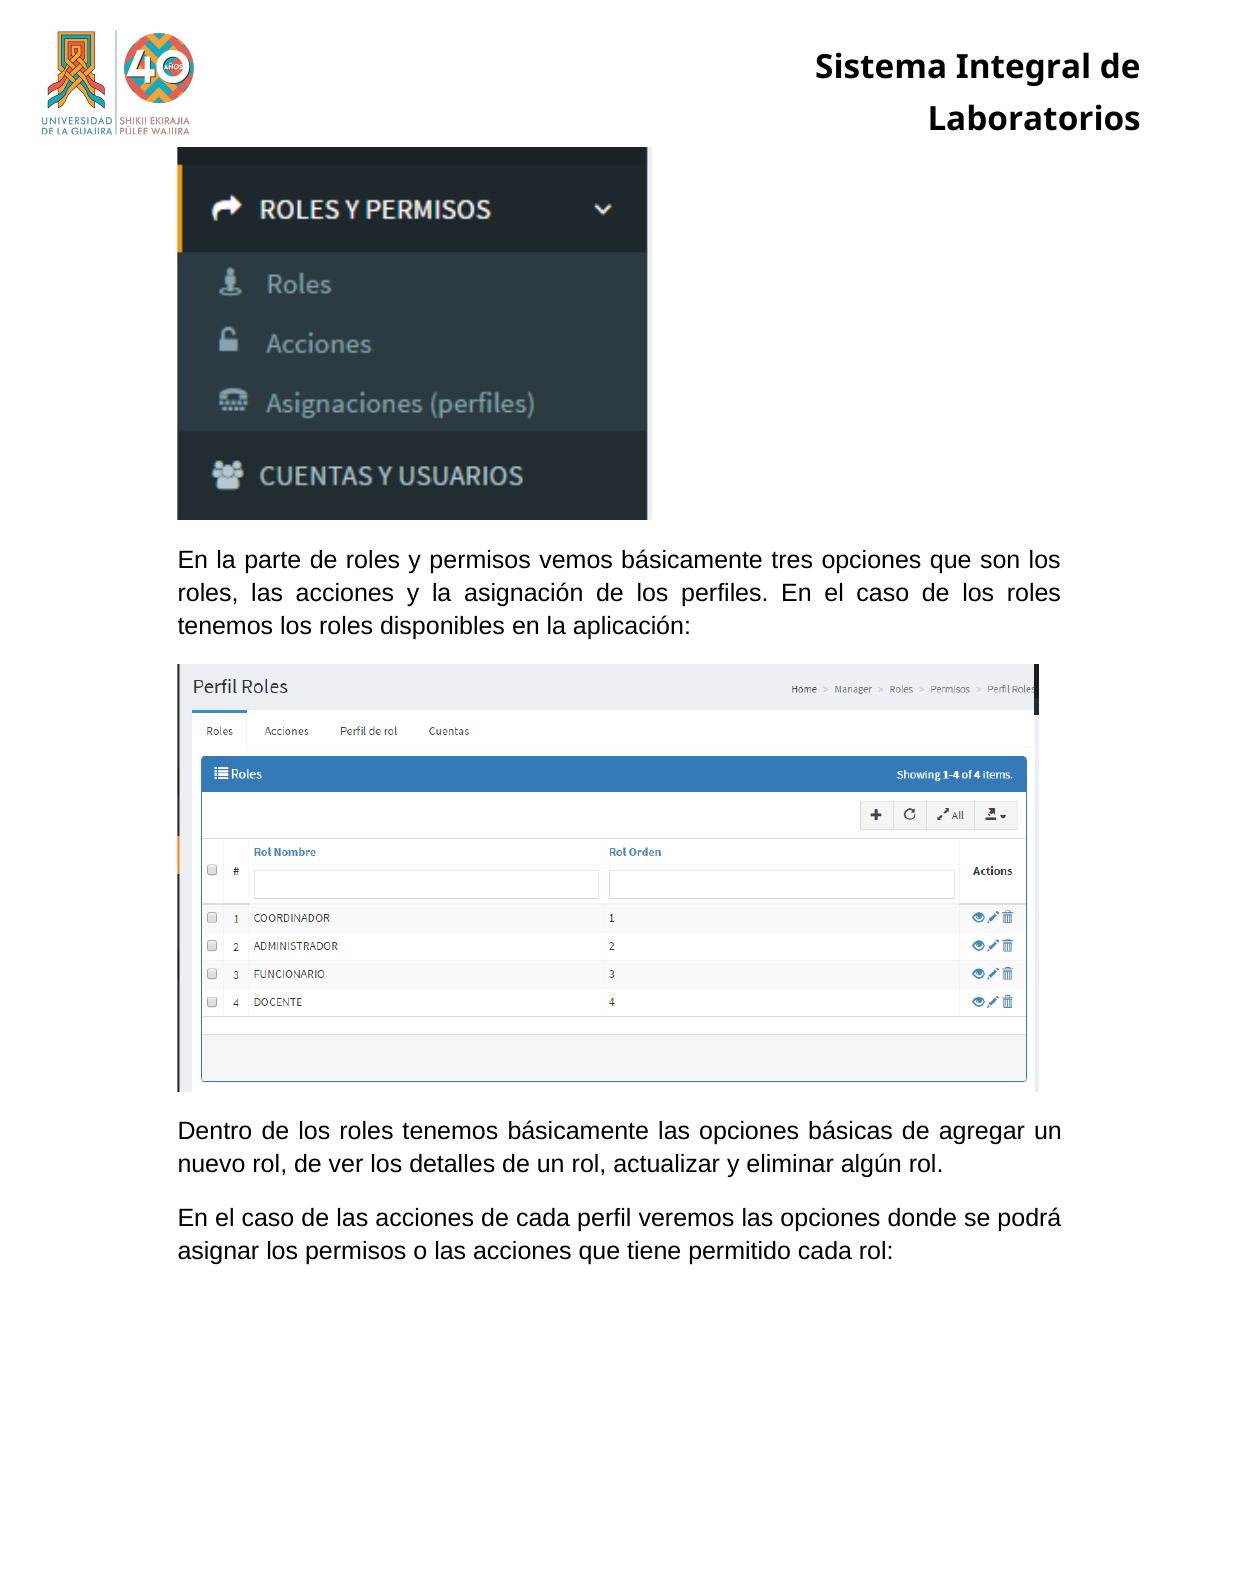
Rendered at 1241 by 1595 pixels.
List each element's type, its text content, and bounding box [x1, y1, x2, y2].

text Dentro de los roles tenemos básicamente las opciones básicas de agregar un nuevo rol, de ver los detalles de un rol, actualizar y eliminar algún rol. [177, 1116, 1063, 1178]
text En el caso de las acciones de cada perfil veremos las opciones donde se podrá asignar los permisos o las acciones que tiene permitido cada rol: [177, 1203, 1063, 1265]
text En la parte de roles y permisos vemos básicamente tres opciones que son los roles, las acciones y la asignación de los perfiles. En el caso de los roles tenemos los roles disponibles en la aplicación: [177, 544, 1063, 639]
picture [34, 27, 199, 135]
picture [177, 147, 653, 520]
picture [177, 664, 1039, 1092]
